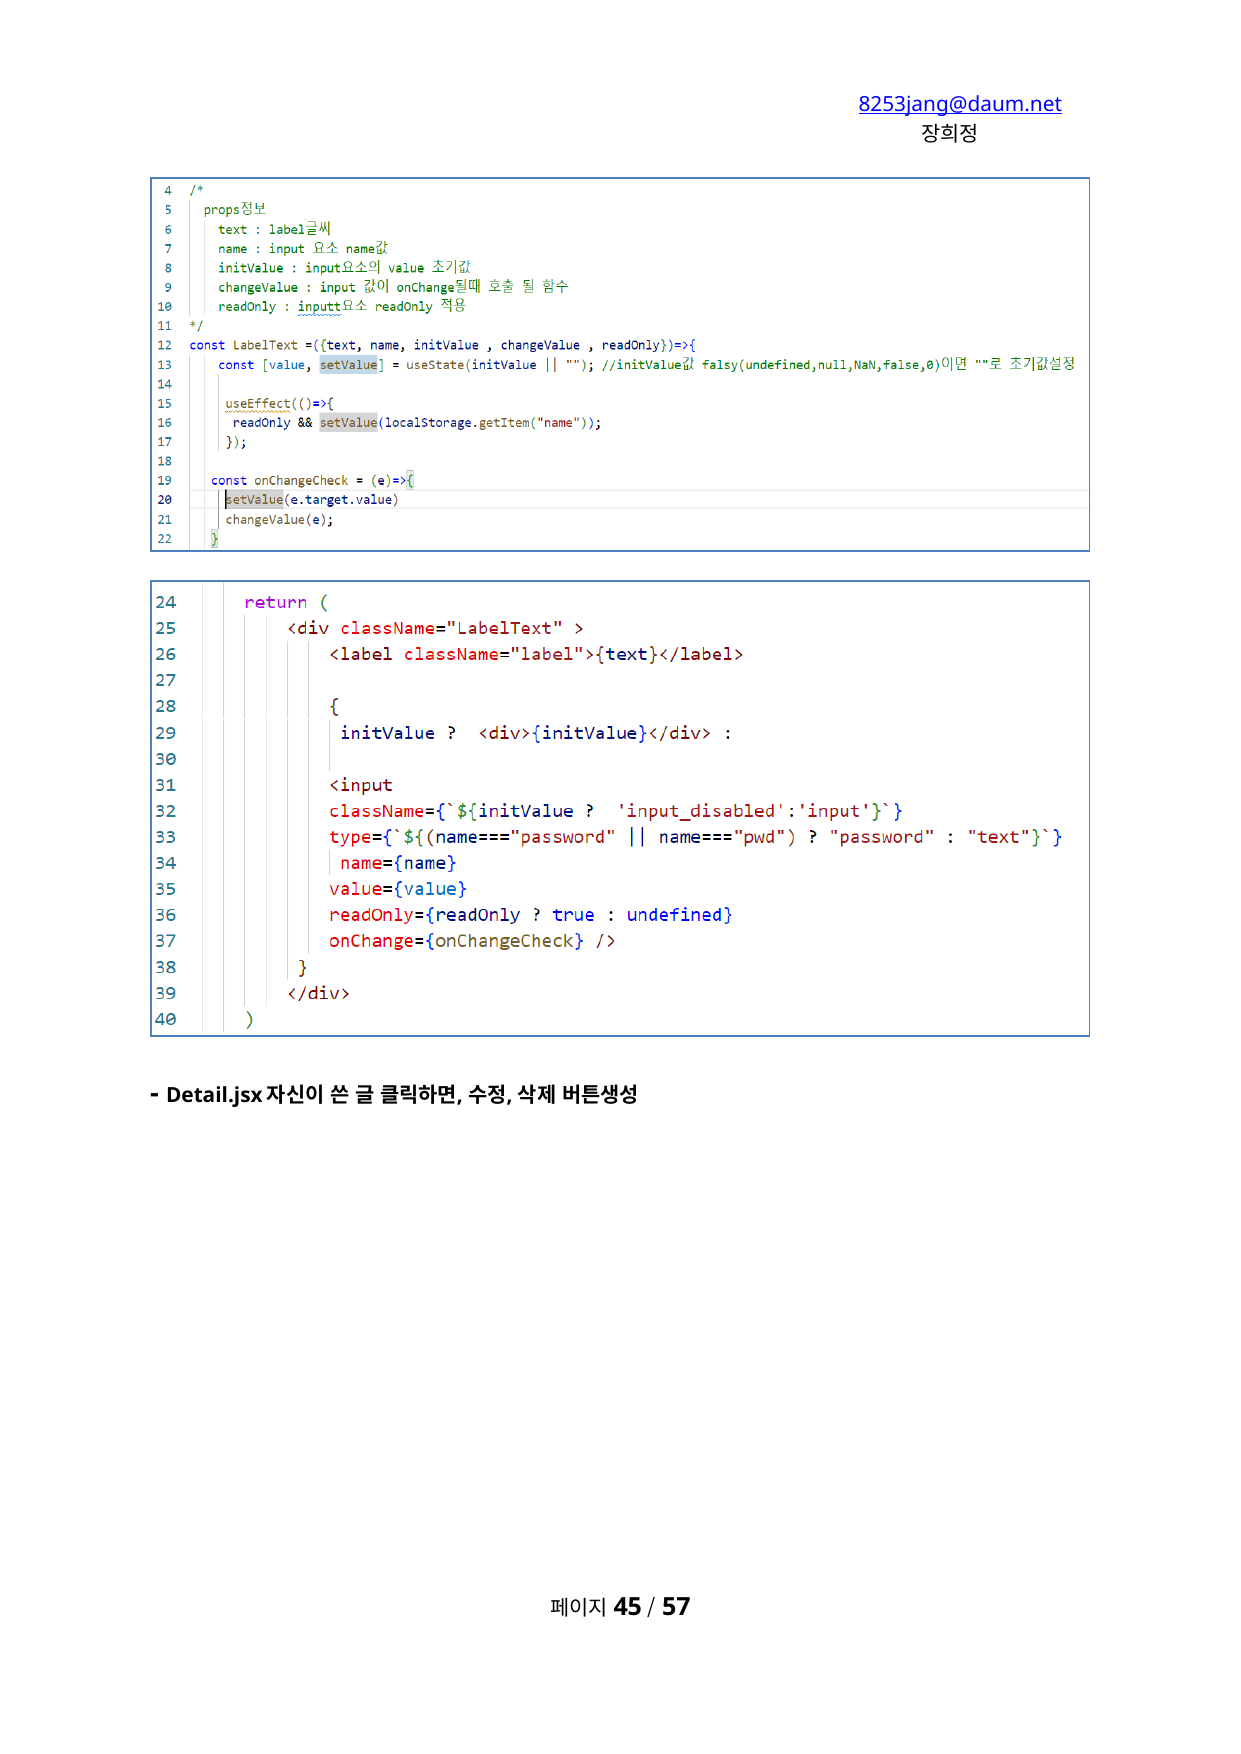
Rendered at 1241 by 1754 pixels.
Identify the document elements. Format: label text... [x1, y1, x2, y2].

picture [152, 179, 1089, 550]
picture [152, 582, 1089, 1035]
text - Detail.jsx자신이 쓴 글 클릭하면, 수정, 삭제 버튼생성 [150, 1074, 1090, 1111]
